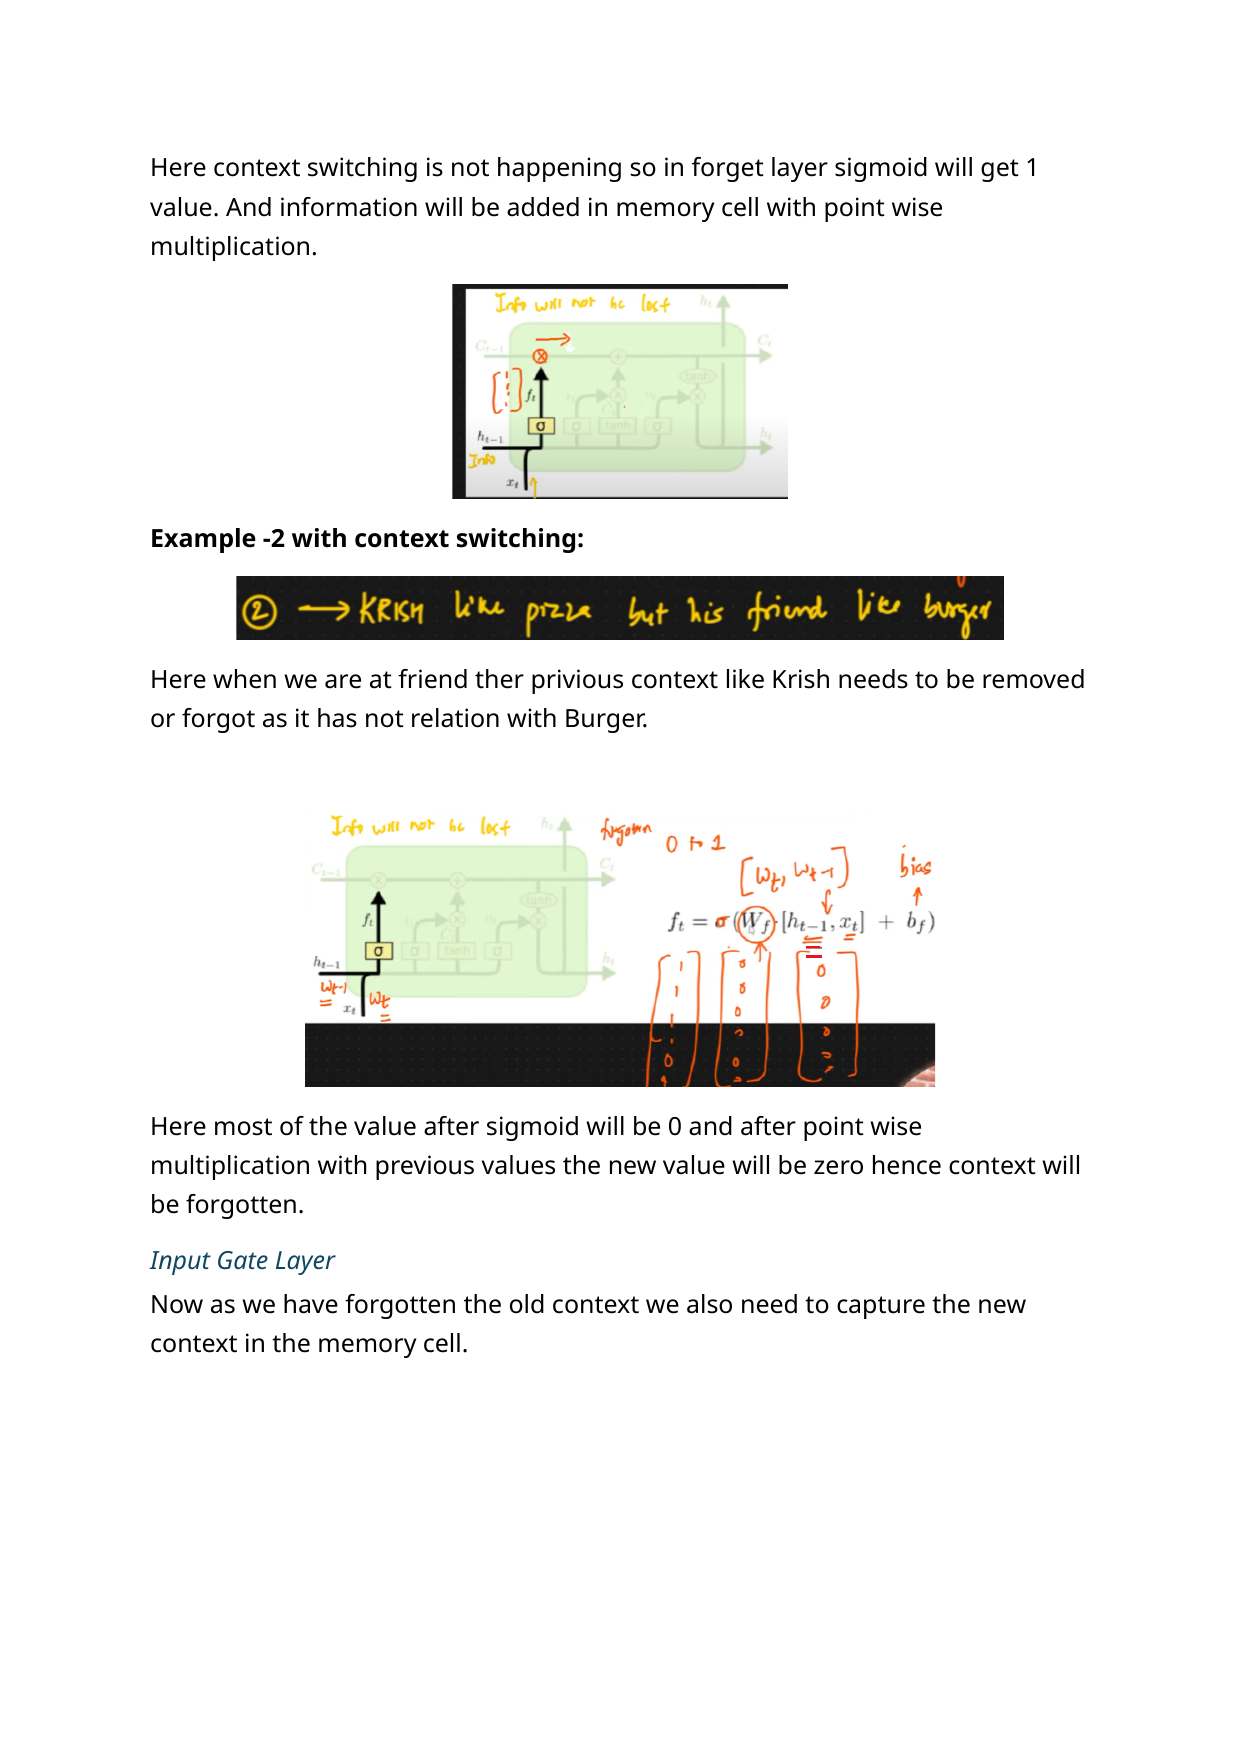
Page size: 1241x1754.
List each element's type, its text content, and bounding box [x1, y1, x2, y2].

subtitle Input Gate Layer [150, 1243, 1090, 1277]
text Here most of the value after sigmoid will be 0 and after point wise multiplication with previous values the new value will be zero hence context will be forgotten. [150, 1109, 1090, 1221]
text Here when we are at friend ther privious context like Krish needs to be removed or forgot as it has not relation with Burger. [150, 661, 1090, 735]
text Example -2 with context switching: [150, 520, 1090, 554]
picture [305, 812, 936, 1087]
text Here context switching is not happening so in forget layer sigmoid will get 1 value. And information will be added in memory cell with point wise multiplication. [150, 150, 1090, 262]
picture [452, 284, 788, 499]
picture [236, 576, 1004, 640]
text Now as we have forgotten the old context we also need to capture the new context in the memory cell. [150, 1286, 1090, 1359]
